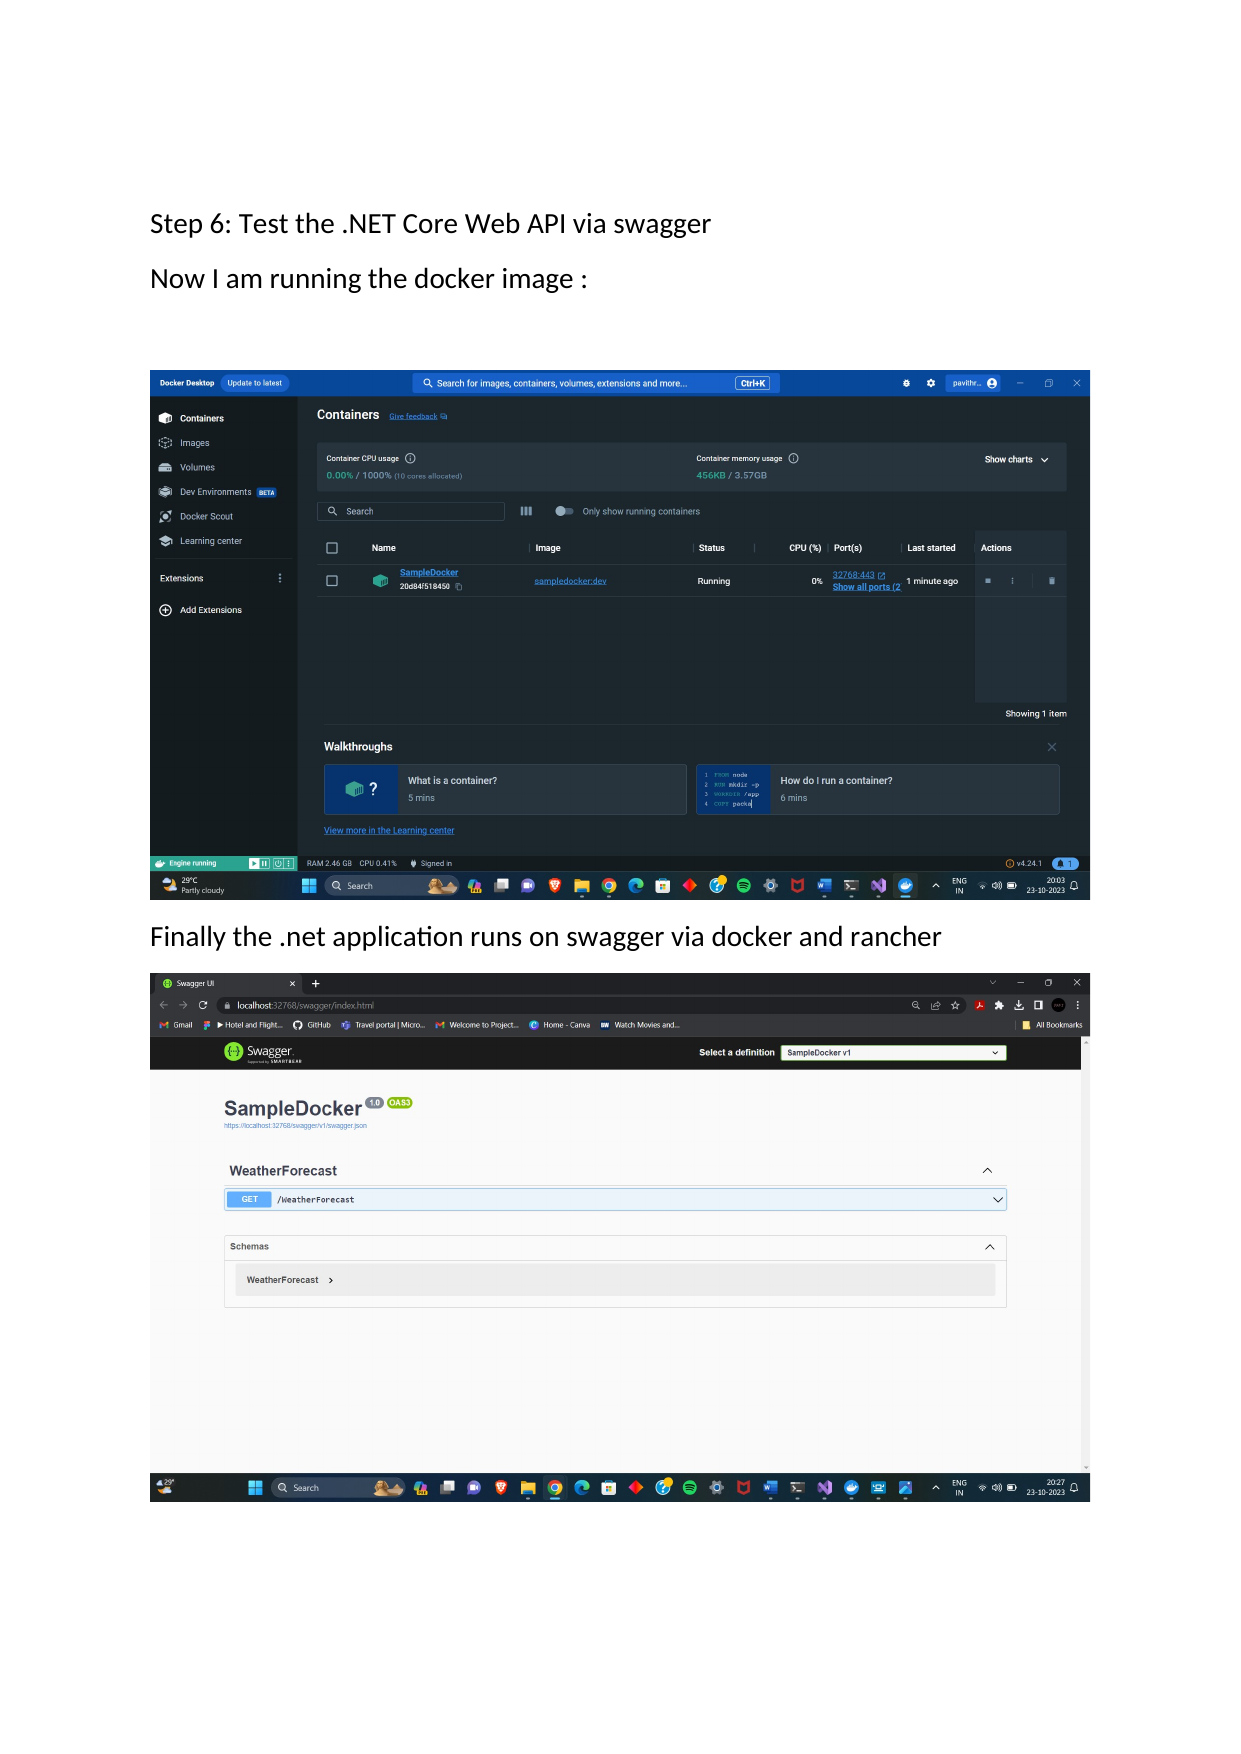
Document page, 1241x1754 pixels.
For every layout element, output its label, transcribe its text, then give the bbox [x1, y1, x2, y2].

text Now I am running the docker image : [150, 260, 1090, 296]
picture [150, 370, 1091, 900]
text Finally the .net application runs on swagger via docker and rancher [150, 918, 1090, 954]
picture [150, 973, 1091, 1502]
text Step 6: Test the .NET Core Web API via swagger [150, 205, 1090, 241]
